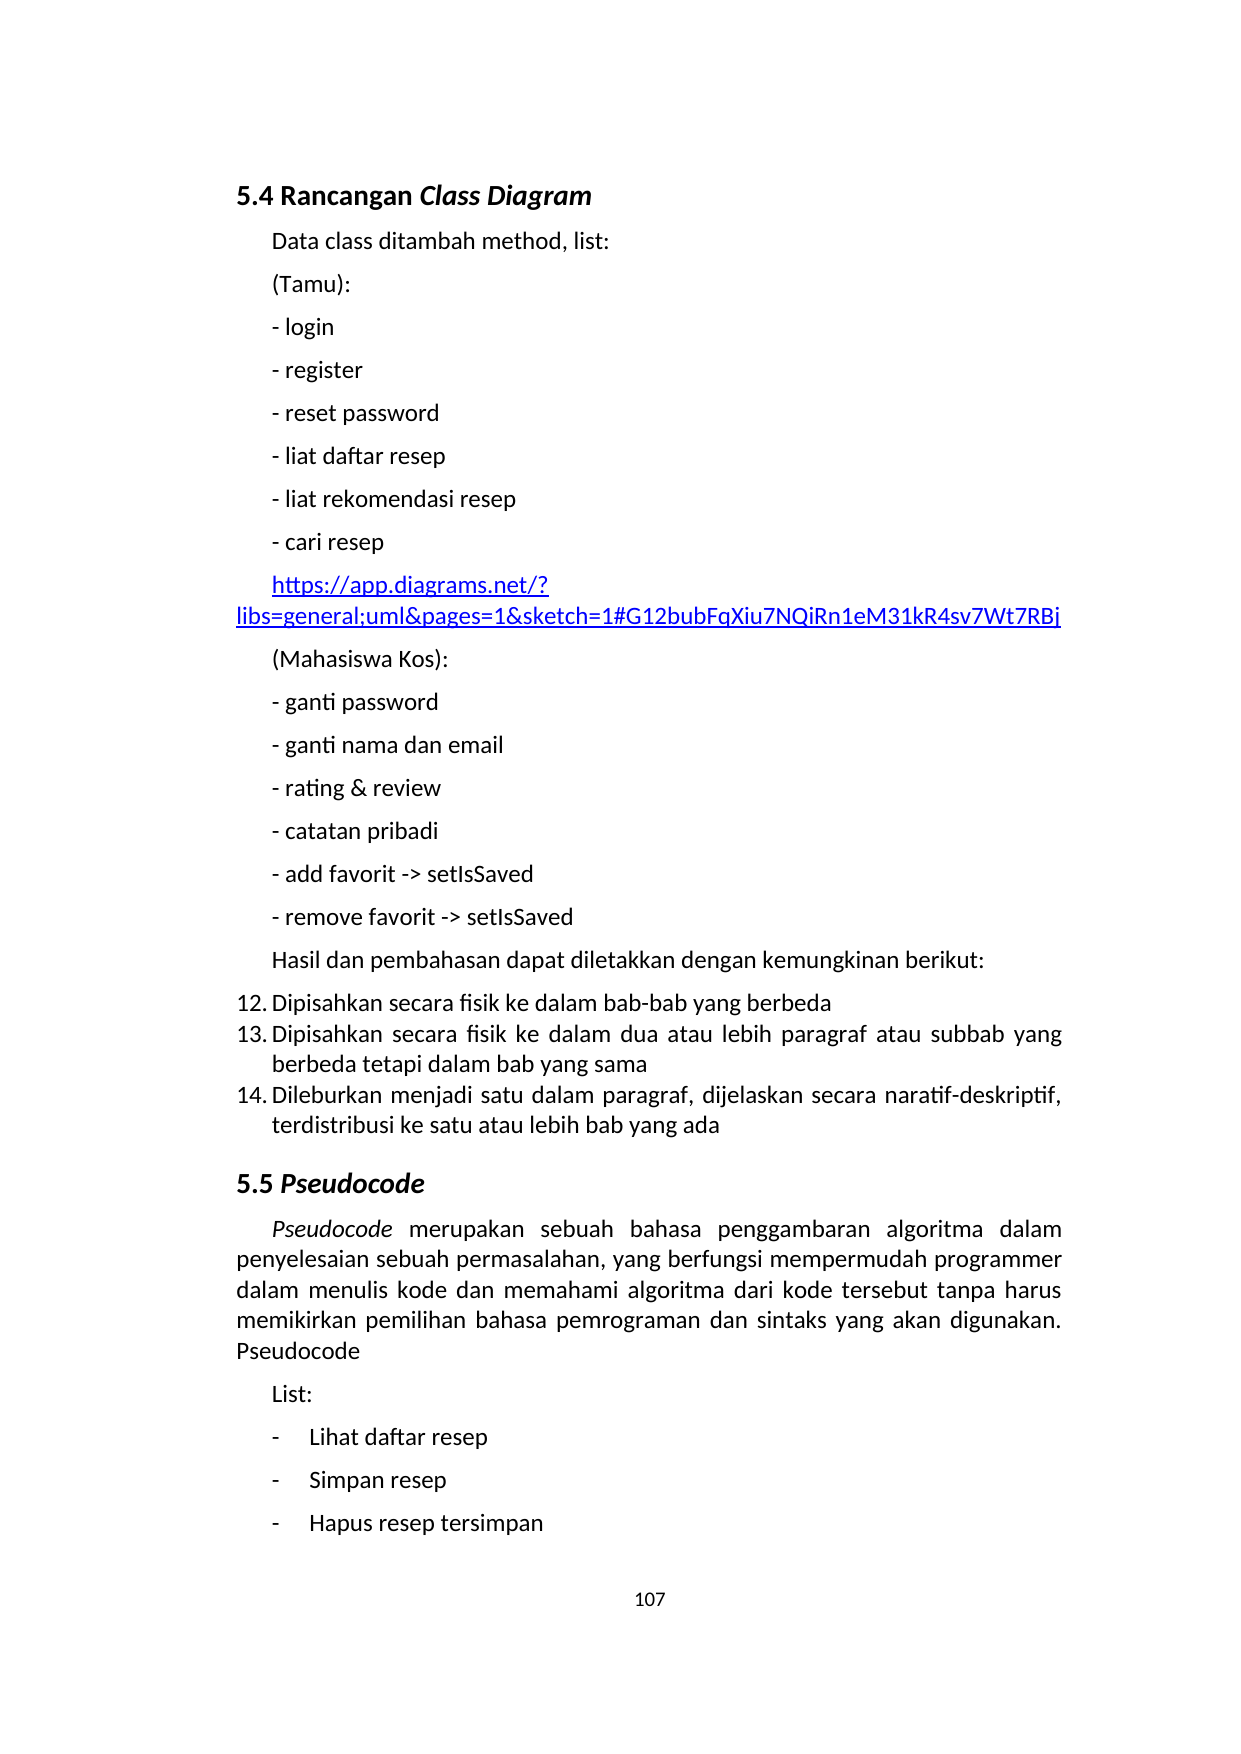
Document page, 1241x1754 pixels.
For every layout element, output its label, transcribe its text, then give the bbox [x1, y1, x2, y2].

text List: [236, 1378, 1063, 1408]
text - liat rekomendasi resep [236, 483, 1063, 514]
subtitle Pseudocode [236, 1165, 1063, 1200]
text - ganti password [236, 686, 1063, 717]
text - rating & review [236, 772, 1063, 803]
text - cari resep [236, 526, 1063, 557]
list Dipisahkan secara fisik ke dalam bab-bab yang berbeda [236, 987, 1063, 1018]
text - ganti nama dan email [236, 729, 1063, 759]
list Simpan resep [272, 1464, 1063, 1494]
text - catatan pribadi [236, 815, 1063, 846]
text (Mahasiswa Kos): [236, 643, 1063, 673]
text - register [236, 354, 1063, 385]
text - add favorit -> setIsSaved [236, 858, 1063, 889]
list Dipisahkan secara fisik ke dalam dua atau lebih paragraf atau subbab yang berbeda tetapi dalam bab yang sama [236, 1018, 1063, 1079]
text - remove favorit -> setIsSaved [236, 901, 1063, 932]
text Hasil dan pembahasan dapat diletakkan dengan kemungkinan berikut: [236, 944, 1063, 975]
text https://app.diagrams.net/?libs=general;uml&pages=1&sketch=1#G12bubFqXiu7NQiRn1eM31kR4sv7Wt7RBj [236, 569, 1063, 631]
text - login [236, 311, 1063, 342]
text - reset password [236, 397, 1063, 428]
subtitle Rancangan Class Diagram [236, 177, 1063, 213]
text - liat daftar resep [236, 440, 1063, 471]
text Pseudocode merupakan sebuah bahasa penggambaran algoritma dalam penyelesaian sebuah permasalahan, yang berfungsi mempermudah programmer dalam menulis kode dan memahami algoritma dari kode tersebut tanpa harus memikirkan pemilihan bahasa pemrograman dan sintaks yang akan digunakan. Pseudocode [236, 1213, 1063, 1366]
list Lihat daftar resep [272, 1421, 1063, 1452]
text (Tamu): [236, 268, 1063, 299]
list Hapus resep tersimpan [272, 1507, 1063, 1538]
text Data class ditambah method, list: [236, 225, 1063, 256]
list Dileburkan menjadi satu dalam paragraf, dijelaskan secara naratif-deskriptif, terdistribusi ke satu atau lebih bab yang ada [236, 1079, 1063, 1140]
